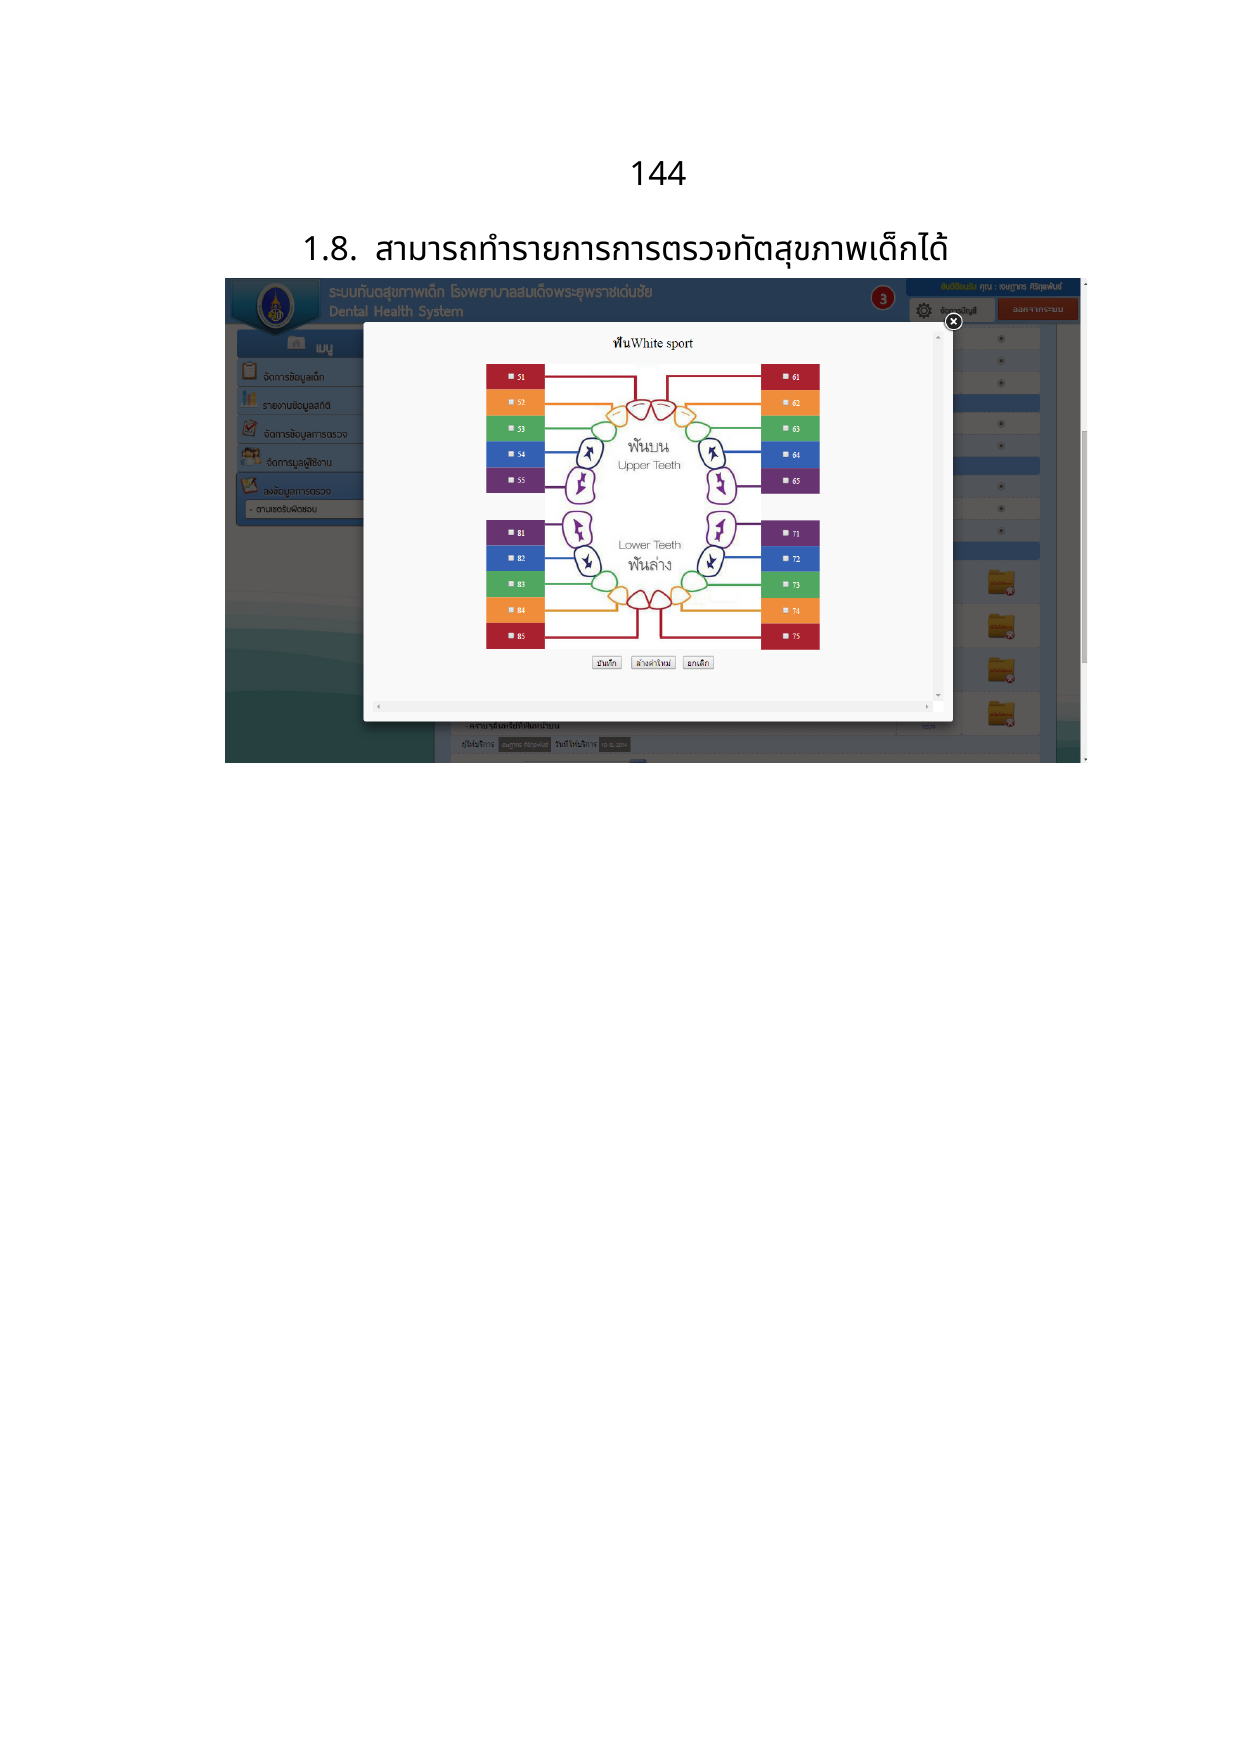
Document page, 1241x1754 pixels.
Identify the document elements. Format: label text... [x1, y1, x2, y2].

picture [225, 278, 1087, 762]
list สามารถทำรายการการตรวจทัตสุขภาพเด็กได้ [302, 225, 1090, 276]
